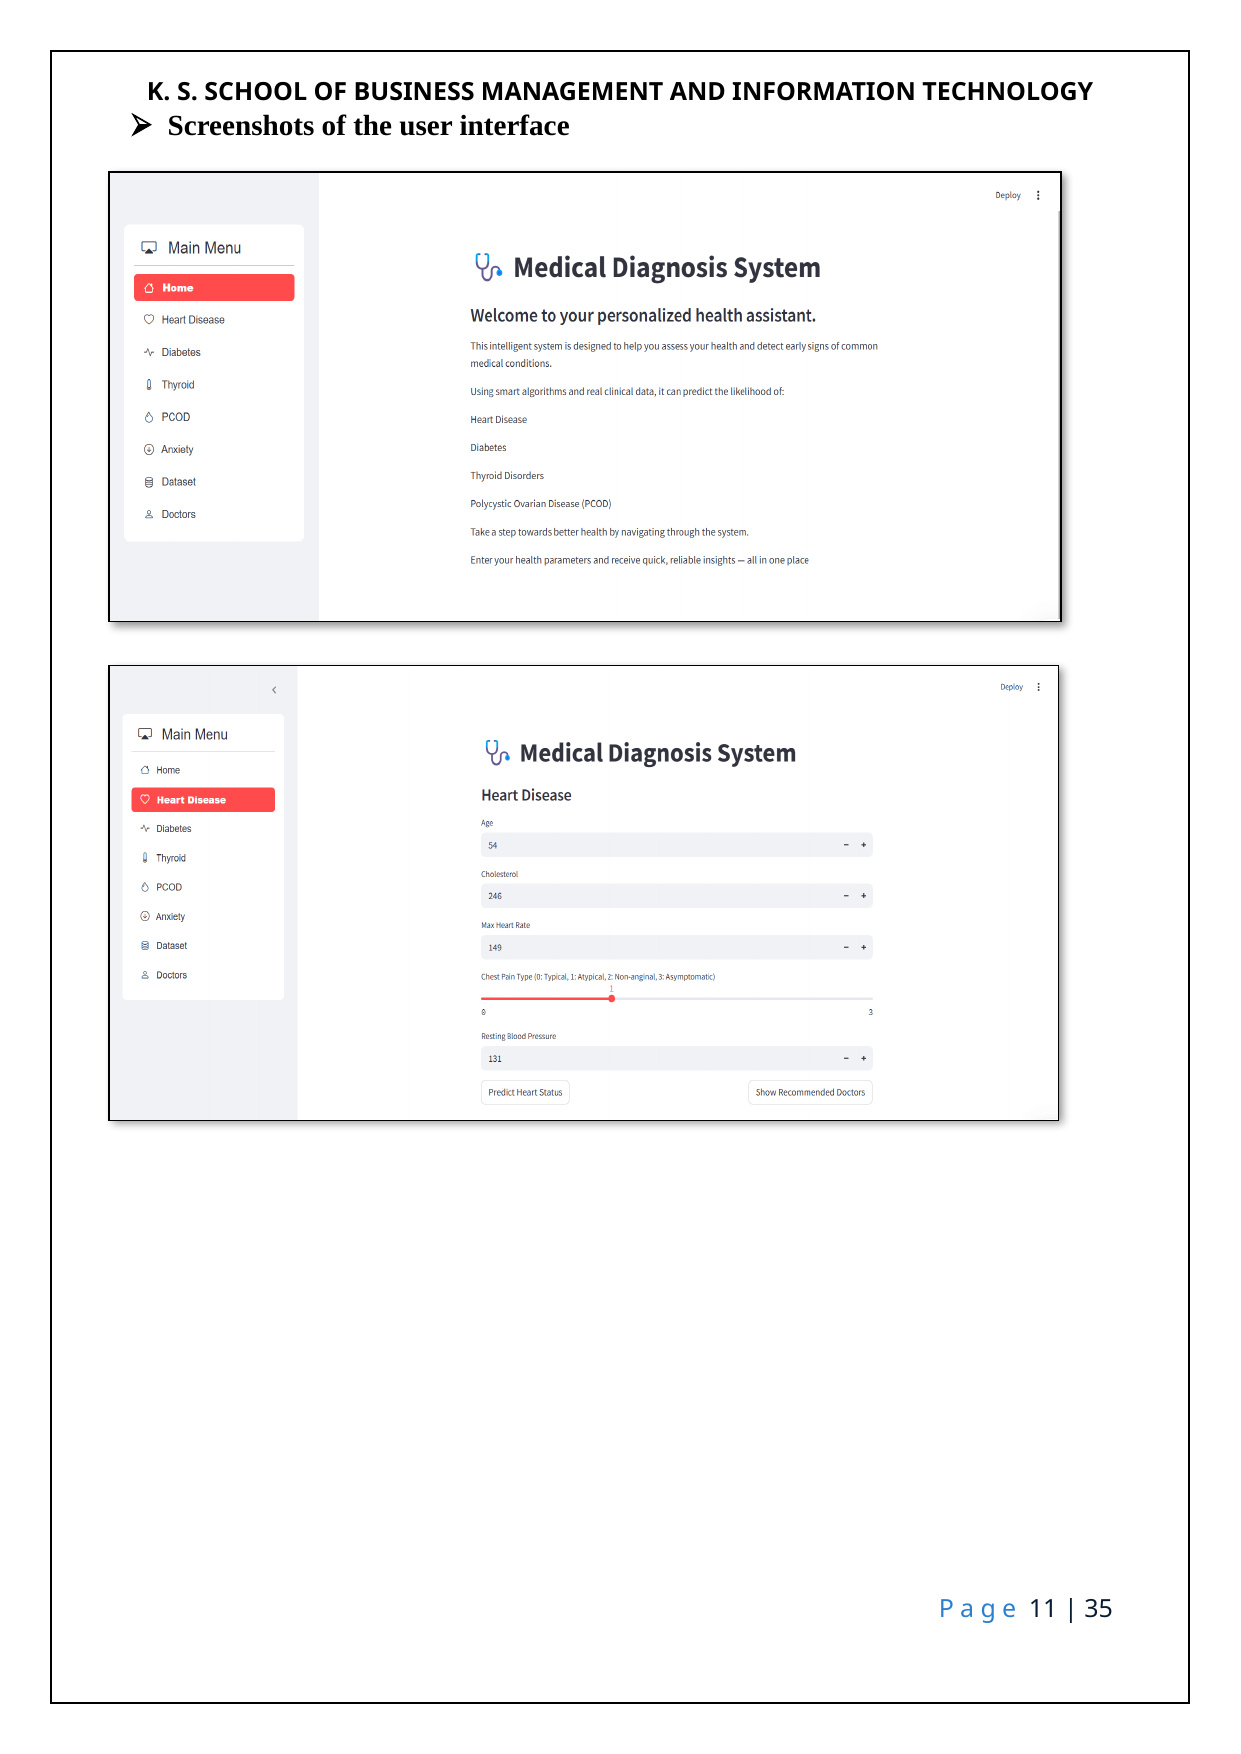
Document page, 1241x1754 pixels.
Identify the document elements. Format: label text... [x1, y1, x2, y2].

list Screenshots of the user interface [130, 108, 1140, 142]
picture [110, 173, 1060, 621]
picture [110, 666, 1058, 1120]
